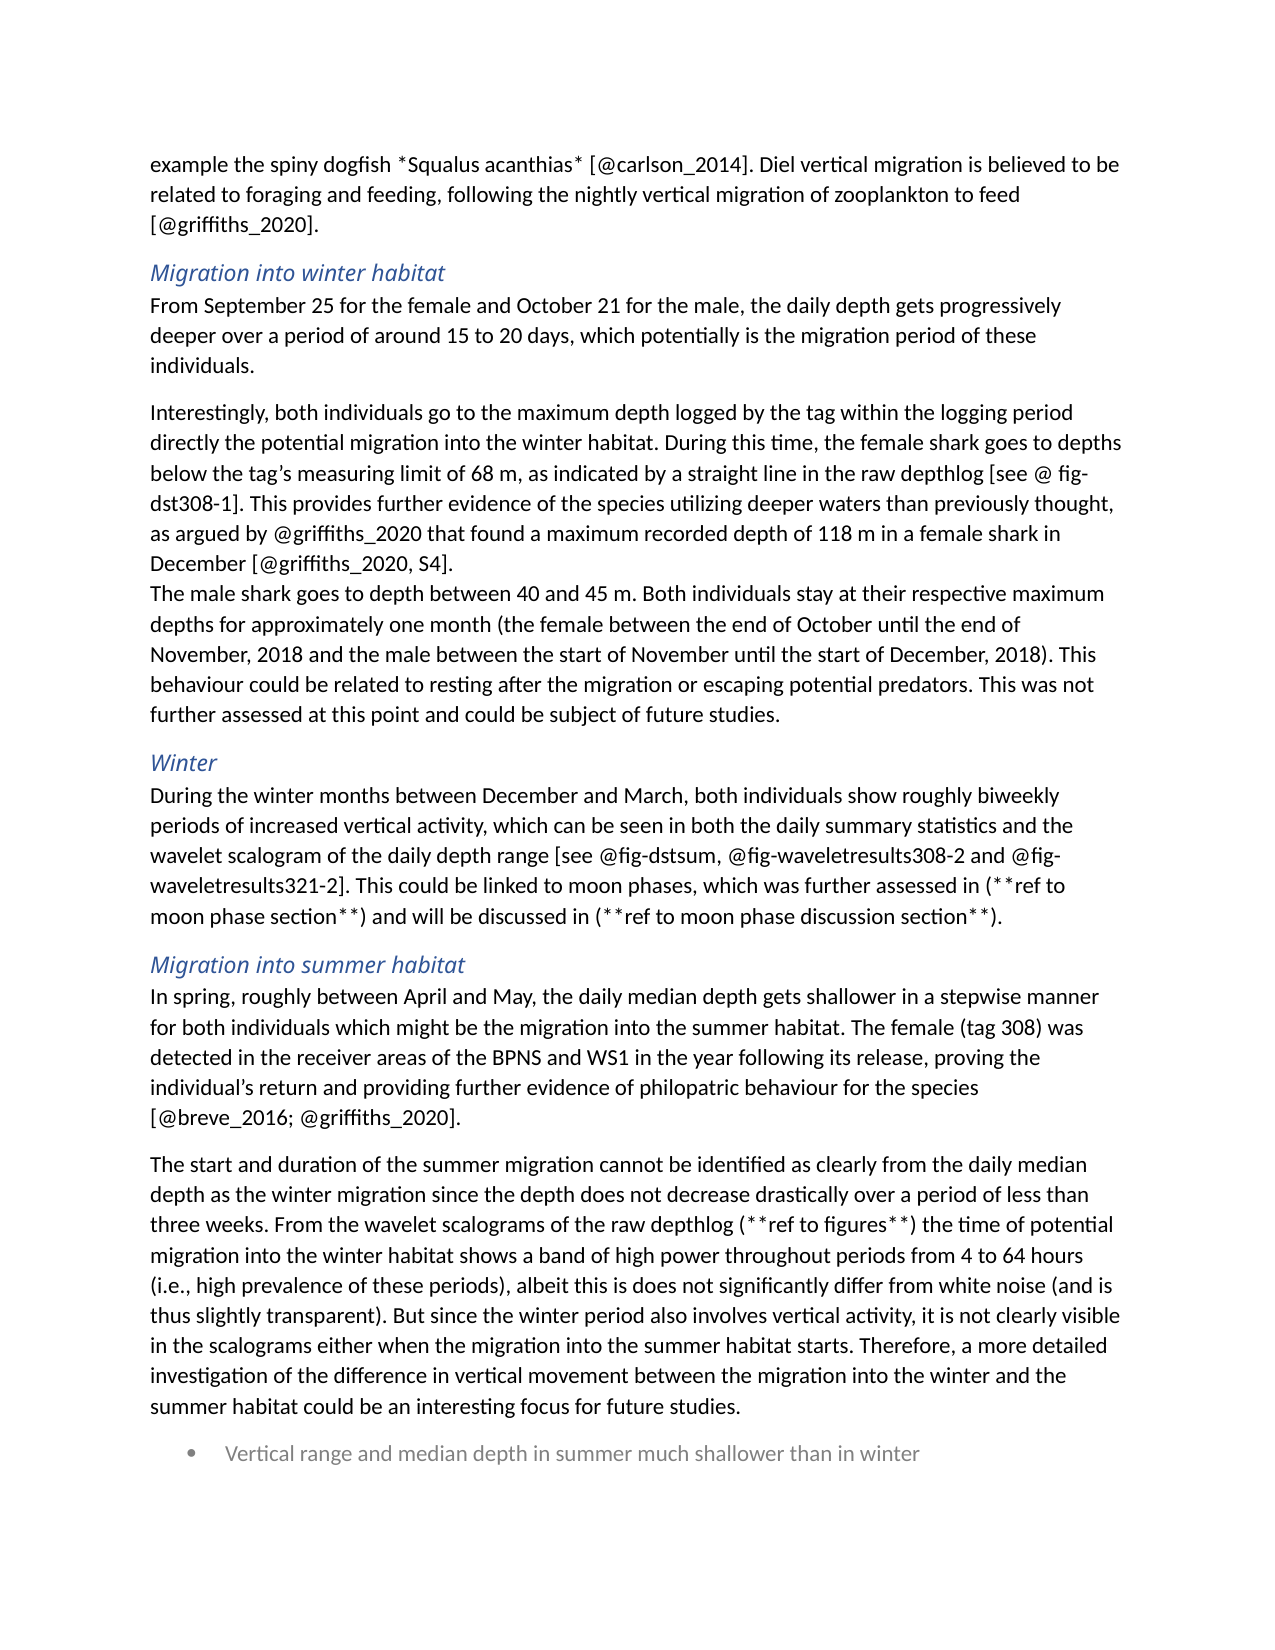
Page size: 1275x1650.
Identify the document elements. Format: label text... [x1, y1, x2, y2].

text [150, 150, 1125, 238]
text The start and duration of the summer migration cannot be identified as clearly from the daily median depth as the winter migration since the depth does not decrease drastically over a period of less than three weeks. From the wavelet scalograms of the raw depthlog (**ref to figures**) the time of potential migration into the winter habitat shows a band of high power throughout periods from 4 to 64 hours (i.e., high prevalence of these periods), albeit this is does not significantly differ from white noise (and is thus slightly transparent). But since the winter period also involves vertical activity, it is not clearly visible in the scalograms either when the migration into the summer habitat starts. Therefore, a more detailed investigation of the difference in vertical movement between the migration into the winter and the summer habitat could be an interesting focus for future studies. [150, 1150, 1125, 1420]
list Vertical range and median depth in summer much shallower than in winter [187, 1439, 1125, 1467]
text During the winter months between December and March, both individuals show roughly biweekly periods of increased vertical activity, which can be seen in both the daily summary statistics and the wavelet scalogram of the daily depth range [see @fig-dstsum, @fig-waveletresults308-2 and @fig-waveletresults321-2]. This could be linked to moon phases, which was further assessed in (**ref to moon phase section**) and will be discussed in (**ref to moon phase discussion section**). [150, 781, 1125, 930]
text Interestingly, both individuals go to the maximum depth logged by the tag within the logging period directly the potential migration into the winter habitat. During this time, the female shark goes to depths below the tag’s measuring limit of 68 m, as indicated by a straight line in the raw depthlog [see @ fig-dst308-1]. This provides further evidence of the species utilizing deeper waters than previously thought, as argued by @griffiths_2020 that found a maximum recorded depth of 118 m in a female shark in December [@griffiths_2020, S4]. The male shark goes to depth between 40 and 45 m. Both individuals stay at their respective maximum depths for approximately one month (the female between the end of October until the end of November, 2018 and the male between the start of November until the start of December, 2018). This behaviour could be related to resting after the migration or escaping potential predators. This was not further assessed at this point and could be subject of future studies. [150, 398, 1125, 728]
text In spring, roughly between April and May, the daily median depth gets shallower in a stepwise manner for both individuals which might be the migration into the summer habitat. The female (tag 308) was detected in the receiver areas of the BPNS and WS1 in the year following its release, proving the individual’s return and providing further evidence of philopatric behaviour for the species [@breve_2016; @griffiths_2020]. [150, 982, 1125, 1131]
subtitle Winter [150, 747, 1125, 778]
subtitle Migration into summer habitat [150, 949, 1125, 980]
text From September 25 for the female and October 21 for the male, the daily depth gets progressively deeper over a period of around 15 to 20 days, which potentially is the migration period of these individuals. [150, 291, 1125, 379]
subtitle Migration into winter habitat [150, 257, 1125, 288]
